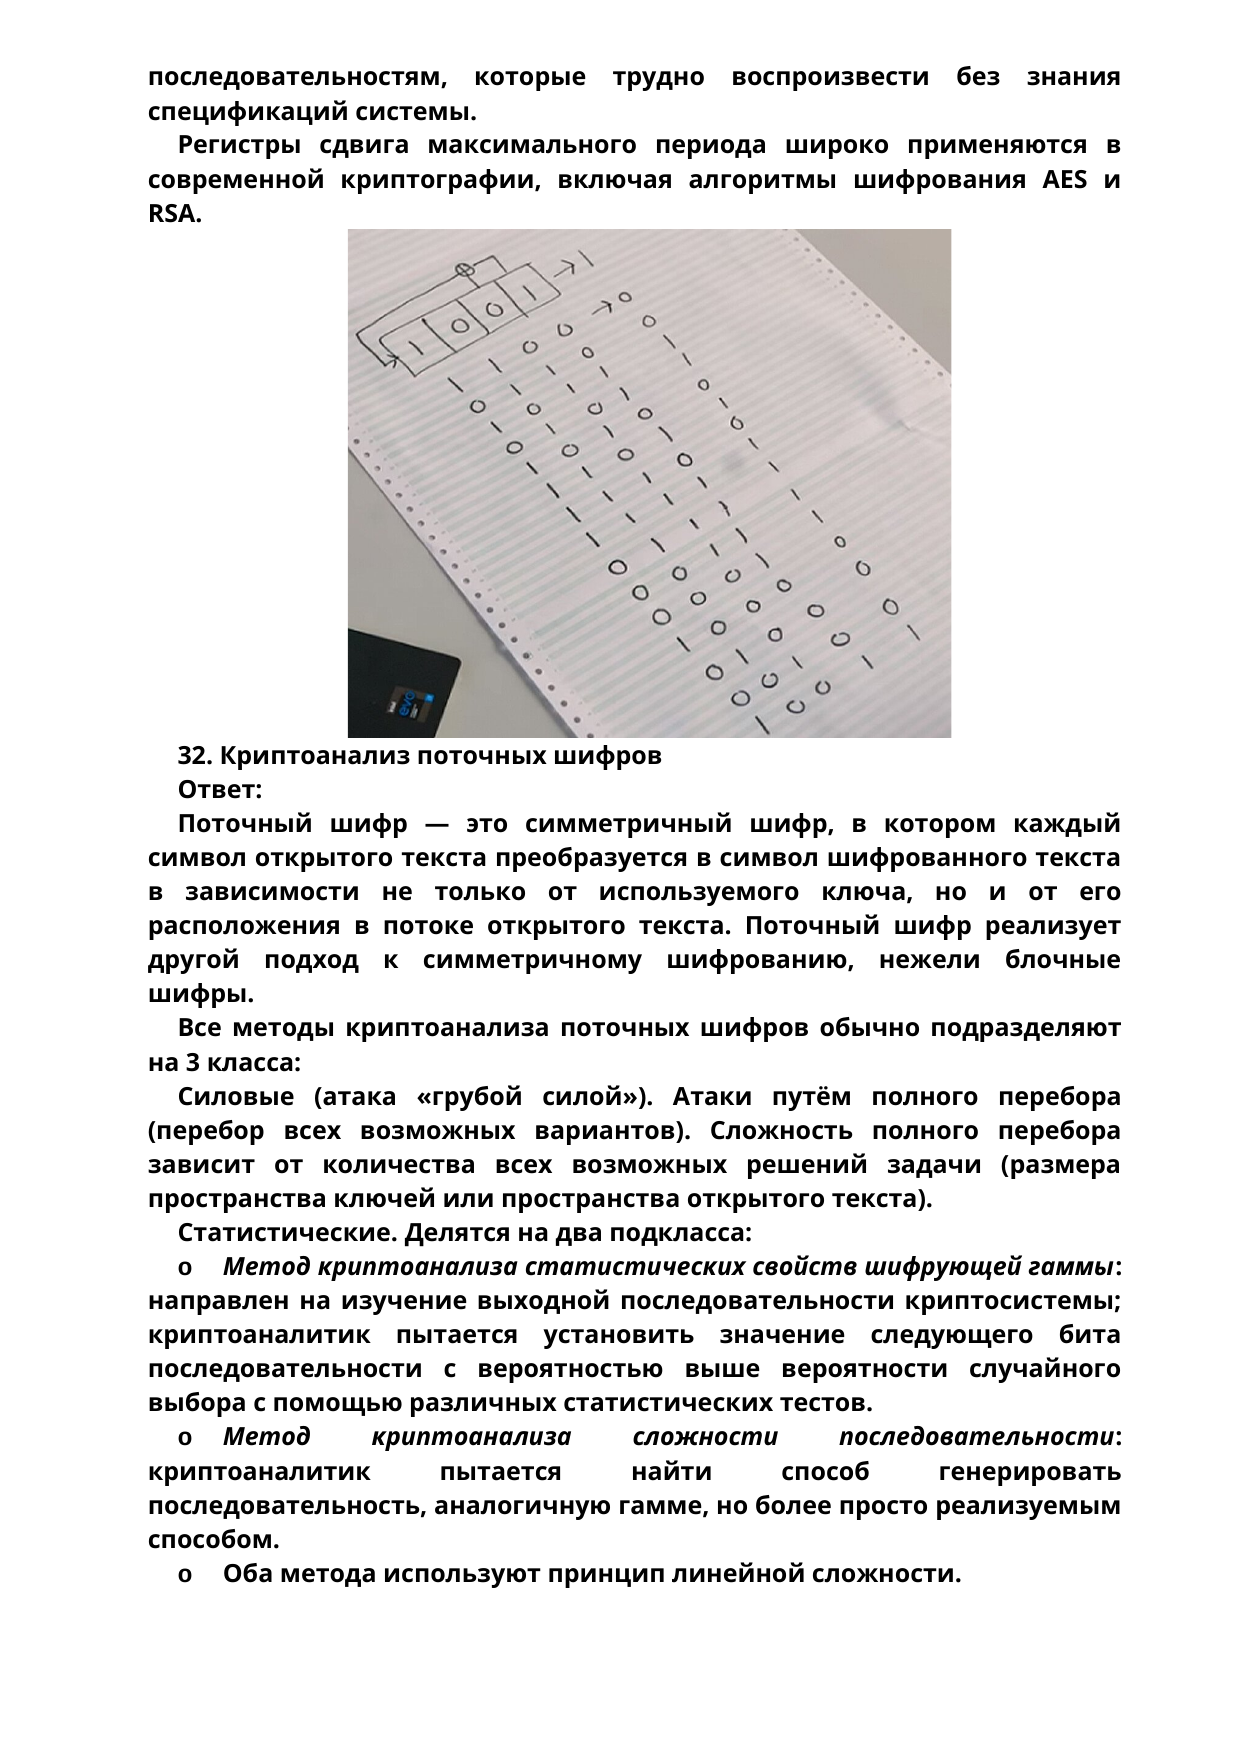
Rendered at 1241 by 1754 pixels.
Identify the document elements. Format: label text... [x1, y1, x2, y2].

text Все методы криптоанализа поточных шифров обычно подразделяют на 3 класса: [148, 1010, 1122, 1078]
text Поточный шифр — это симметричный шифр, в котором каждый символ открытого текста преобразуется в символ шифрованного текста в зависимости не только от используемого ключа, но и от его расположения в потоке открытого текста. Поточный шифр реализует другой подход к симметричному шифрованию, нежели блочные шифры. [148, 806, 1122, 1010]
text Регистры сдвига максимального периода широко применяются в современной криптографии, включая алгоритмы шифрования AES и RSA. [148, 127, 1122, 229]
text Силовые (атака «грубой силой»). Атаки путём полного перебора (перебор всех возможных вариантов). Сложность полного перебора зависит от количества всех возможных решений задачи (размера пространства ключей или пространства открытого текста). [148, 1078, 1122, 1214]
list Метод криптоанализа статистических свойств шифрующей гаммы: направлен на изучение выходной последовательности криптосистемы; криптоаналитик пытается установить значение следующего бита последовательности с вероятностью выше вероятности случайного выбора с помощью различных статистических тестов. [148, 1248, 1122, 1419]
picture [347, 229, 952, 738]
list Метод криптоанализа сложности последовательности: криптоаналитик пытается найти способ генерировать последовательность, аналогичную гамме, но более просто реализуемым способом. [148, 1419, 1122, 1556]
text Ответ: [148, 772, 1122, 806]
list Оба метода используют принцип линейной сложности. [148, 1556, 1122, 1590]
text Статистические. Делятся на два подкласса: [148, 1214, 1122, 1248]
subtitle 32. Криптоанализ поточных шифров [148, 738, 1122, 772]
